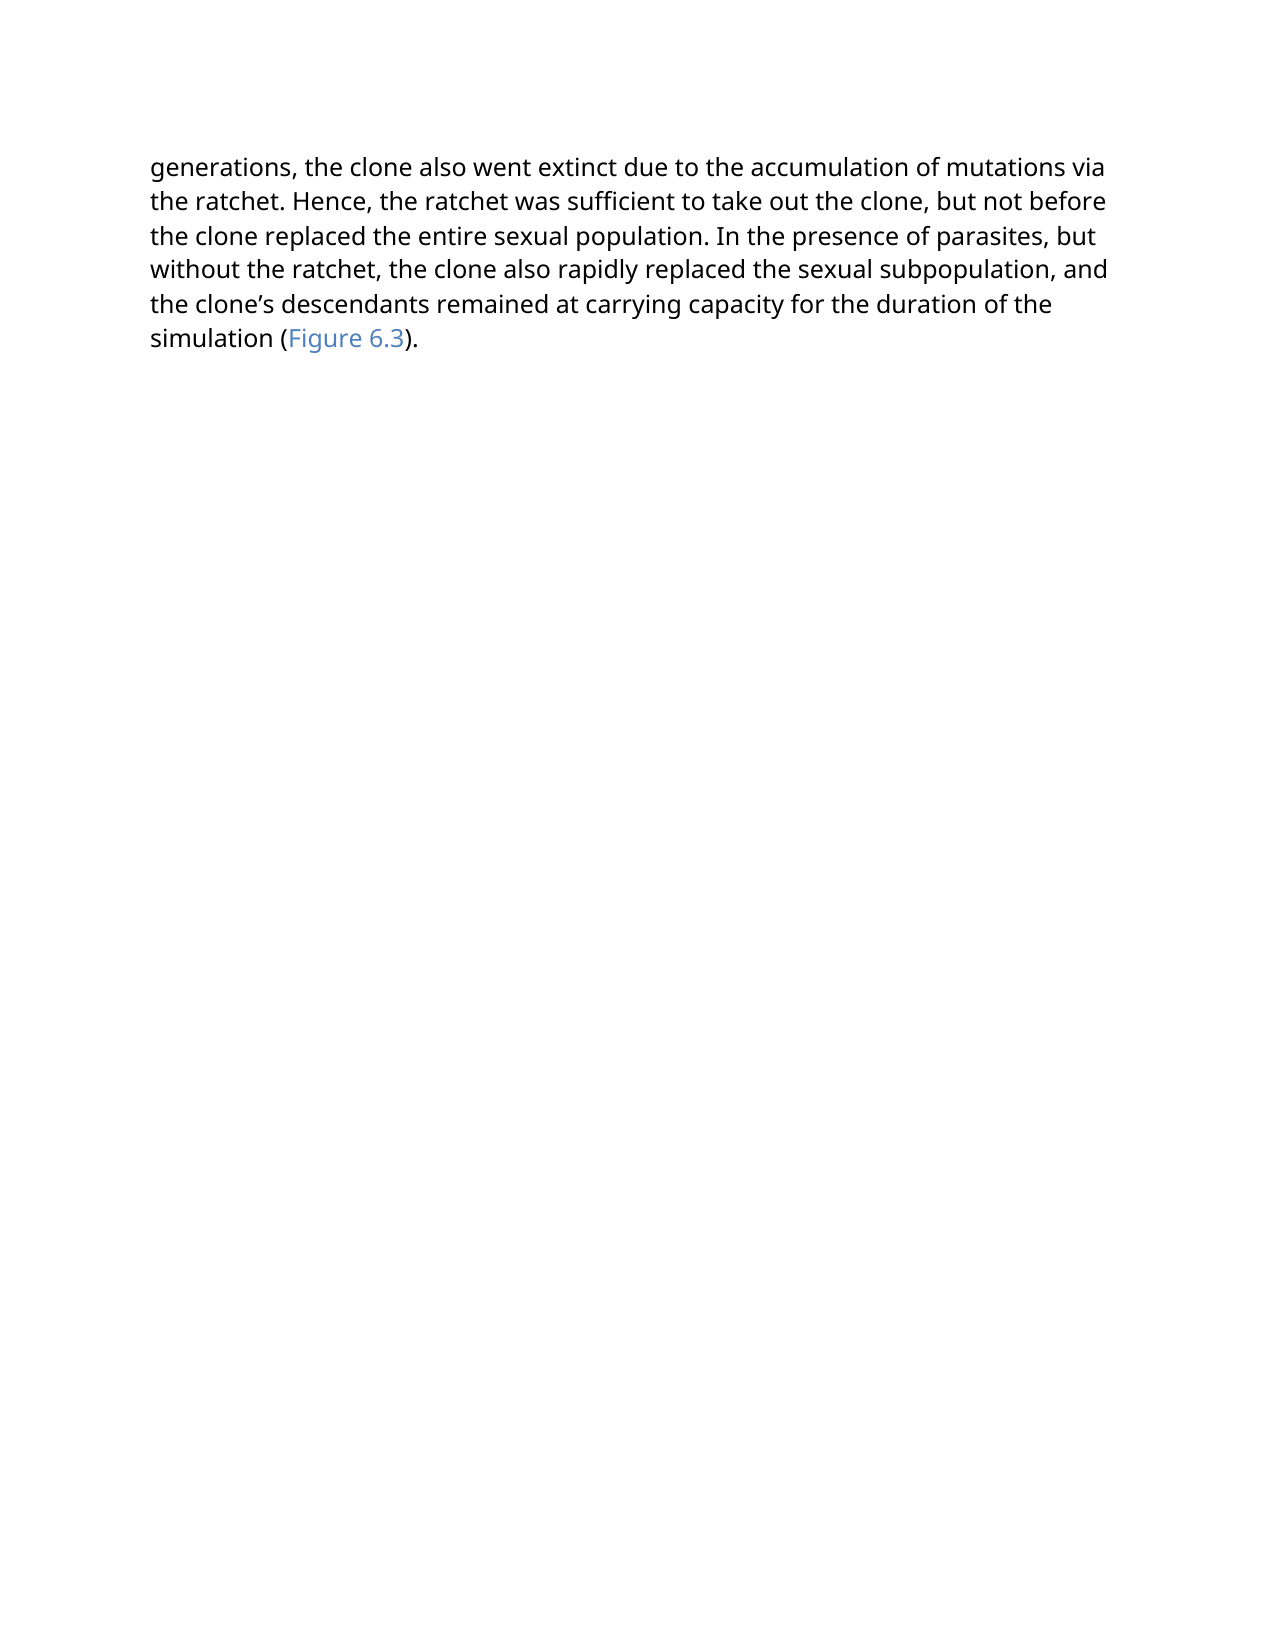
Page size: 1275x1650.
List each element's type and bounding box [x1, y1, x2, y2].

text [150, 150, 1125, 354]
